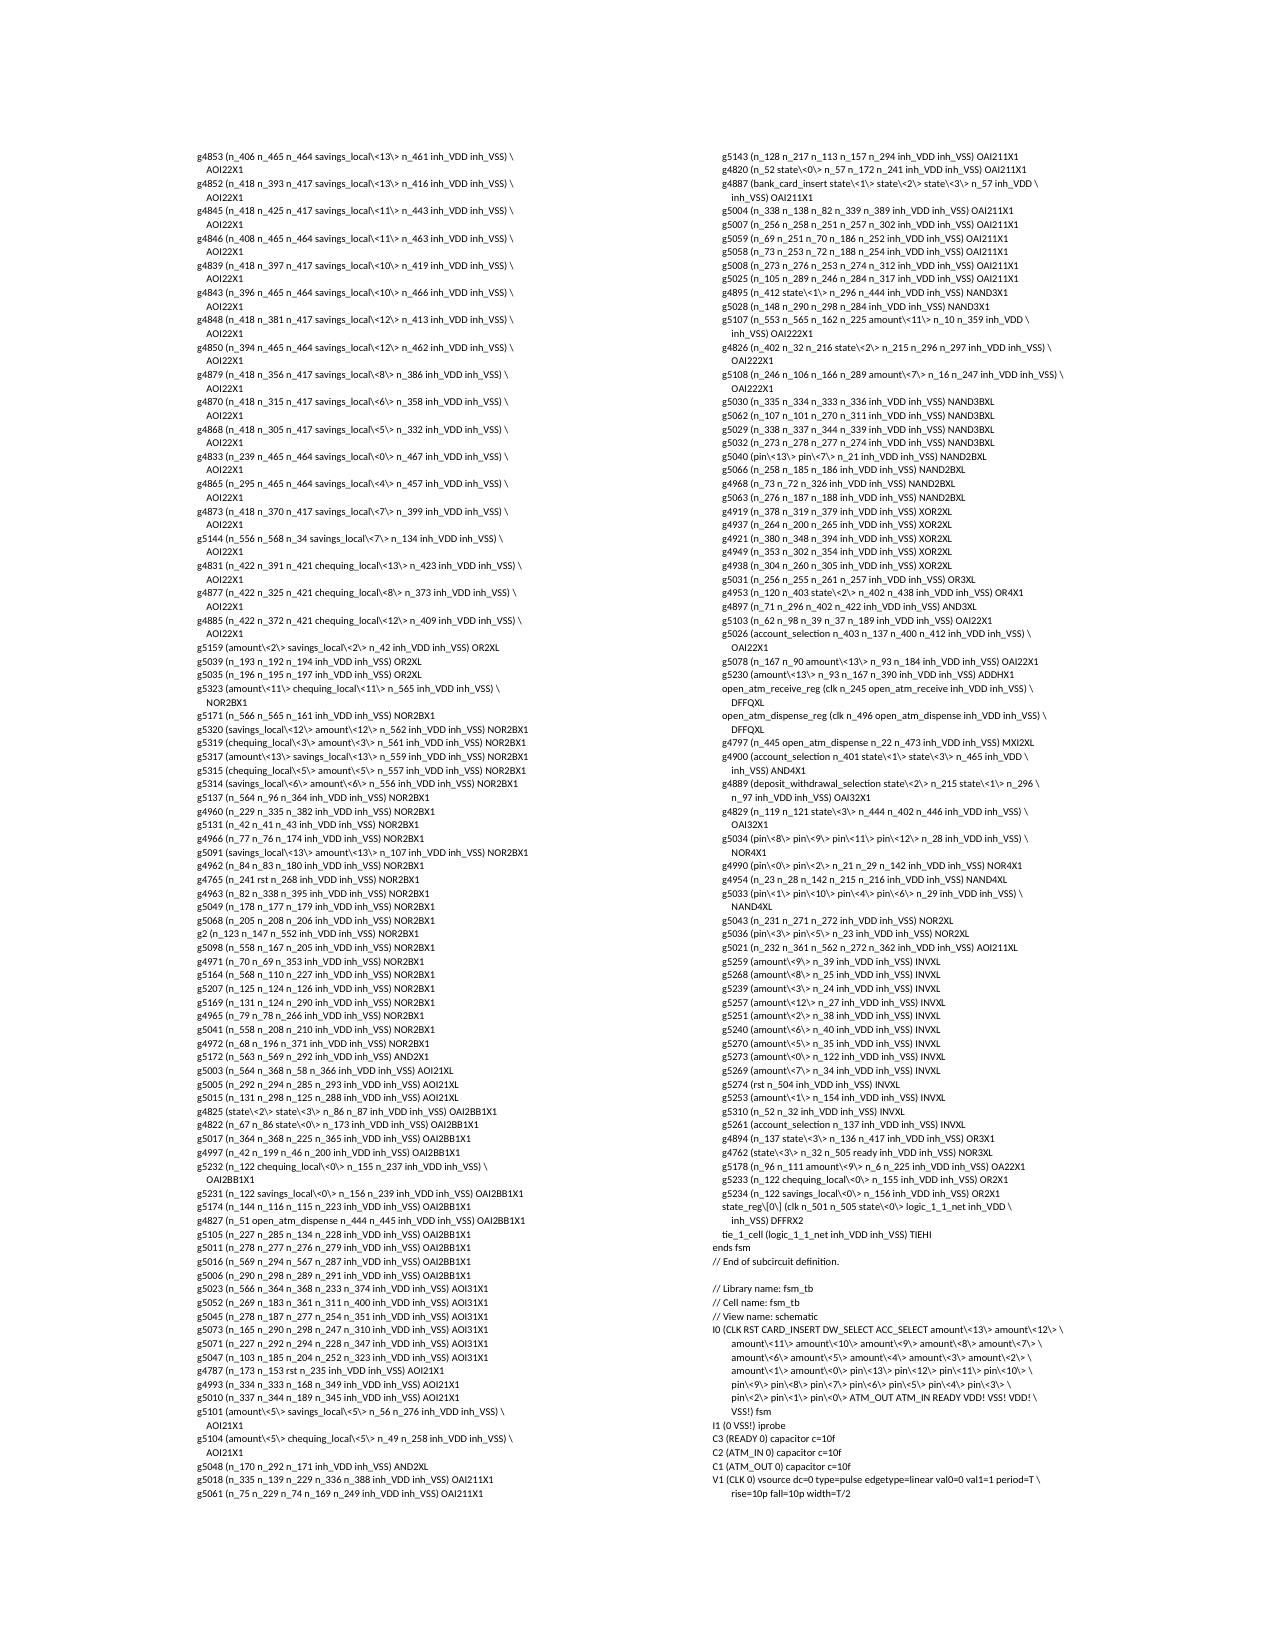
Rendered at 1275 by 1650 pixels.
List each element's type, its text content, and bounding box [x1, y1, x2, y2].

text g4887 (bank_card_insert state\<1\> state\<2\> state\<3\> n_57 inh_VDD \ [712, 177, 1125, 190]
text g5028 (n_148 n_290 n_298 n_284 inh_VDD inh_VSS) NAND3X1 [712, 300, 1125, 313]
text g4853 (n_406 n_465 n_464 savings_local\<13\> n_461 inh_VDD inh_VSS) \ [187, 150, 600, 163]
text g5315 (chequing_local\<5\> amount\<5\> n_557 inh_VDD inh_VSS) NOR2BX1 [187, 764, 600, 777]
text g4868 (n_418 n_305 n_417 savings_local\<5\> n_332 inh_VDD inh_VSS) \ [187, 423, 600, 436]
text g5003 (n_564 n_368 n_58 n_366 inh_VDD inh_VSS) AOI21XL [187, 1064, 600, 1077]
text g4960 (n_229 n_335 n_382 inh_VDD inh_VSS) NOR2BX1 [187, 805, 600, 818]
text OAI22X1 [712, 641, 1125, 654]
text g4897 (n_71 n_296 n_402 n_422 inh_VDD inh_VSS) AND3XL [712, 600, 1125, 613]
text g4831 (n_422 n_391 n_421 chequing_local\<13\> n_423 inh_VDD inh_VSS) \ [187, 559, 600, 572]
text g5025 (n_105 n_289 n_246 n_284 n_317 inh_VDD inh_VSS) OAI211X1 [712, 273, 1125, 286]
text g5091 (savings_local\<13\> amount\<13\> n_107 inh_VDD inh_VSS) NOR2BX1 [187, 846, 600, 859]
text g4833 (n_239 n_465 n_464 savings_local\<0\> n_467 inh_VDD inh_VSS) \ [187, 450, 600, 463]
text g4968 (n_73 n_72 n_326 inh_VDD inh_VSS) NAND2BXL [712, 477, 1125, 490]
text g5005 (n_292 n_294 n_285 n_293 inh_VDD inh_VSS) AOI21XL [187, 1078, 600, 1091]
text AOI22X1 [187, 600, 600, 613]
text g5144 (n_556 n_568 n_34 savings_local\<7\> n_134 inh_VDD inh_VSS) \ [187, 532, 600, 545]
text g5066 (n_258 n_185 n_186 inh_VDD inh_VSS) NAND2BXL [712, 464, 1125, 477]
text inh_VSS) OAI222X1 [712, 327, 1125, 340]
text AOI22X1 [187, 300, 600, 313]
text g5052 (n_269 n_183 n_361 n_311 n_400 inh_VDD inh_VSS) AOI31X1 [187, 1296, 600, 1309]
text open_atm_dispense_reg (clk n_496 open_atm_dispense inh_VDD inh_VSS) \ [712, 709, 1125, 722]
text g5101 (amount\<5\> savings_local\<5\> n_56 n_276 inh_VDD inh_VSS) \ [187, 1405, 600, 1418]
text g5004 (n_338 n_138 n_82 n_339 n_389 inh_VDD inh_VSS) OAI211X1 [712, 204, 1125, 217]
text g5143 (n_128 n_217 n_113 n_157 n_294 inh_VDD inh_VSS) OAI211X1 [712, 150, 1125, 163]
text g5108 (n_246 n_106 n_166 n_289 amount\<7\> n_16 n_247 inh_VDD inh_VSS) \ [712, 368, 1125, 381]
text g5317 (amount\<13\> savings_local\<13\> n_559 inh_VDD inh_VSS) NOR2BX1 [187, 750, 600, 763]
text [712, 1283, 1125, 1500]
text AOI22X1 [187, 491, 600, 504]
text AOI22X1 [187, 191, 600, 204]
text g5231 (n_122 savings_local\<0\> n_156 n_239 inh_VDD inh_VSS) OAI2BB1X1 [187, 1187, 600, 1200]
text AOI22X1 [187, 464, 600, 477]
text g5105 (n_227 n_285 n_134 n_228 inh_VDD inh_VSS) OAI2BB1X1 [187, 1228, 600, 1241]
text g4765 (n_241 rst n_268 inh_VDD inh_VSS) NOR2BX1 [187, 873, 600, 886]
text AOI21X1 [187, 1419, 600, 1432]
text g5035 (n_196 n_195 n_197 inh_VDD inh_VSS) OR2XL [187, 668, 600, 681]
text g5045 (n_278 n_187 n_277 n_254 n_351 inh_VDD inh_VSS) AOI31X1 [187, 1310, 600, 1323]
text g5073 (n_165 n_290 n_298 n_247 n_310 inh_VDD inh_VSS) AOI31X1 [187, 1323, 600, 1336]
text OAI222X1 [712, 382, 1125, 395]
text g5103 (n_62 n_98 n_39 n_37 n_189 inh_VDD inh_VSS) OAI22X1 [712, 614, 1125, 627]
text g4845 (n_418 n_425 n_417 savings_local\<11\> n_443 inh_VDD inh_VSS) \ [187, 204, 600, 217]
text g4966 (n_77 n_76 n_174 inh_VDD inh_VSS) NOR2BX1 [187, 832, 600, 845]
text g4972 (n_68 n_196 n_371 inh_VDD inh_VSS) NOR2BX1 [187, 1037, 600, 1050]
text g5017 (n_364 n_368 n_225 n_365 inh_VDD inh_VSS) OAI2BB1X1 [187, 1132, 600, 1145]
text g4937 (n_264 n_200 n_265 inh_VDD inh_VSS) XOR2XL [712, 518, 1125, 531]
text g5061 (n_75 n_229 n_74 n_169 n_249 inh_VDD inh_VSS) OAI211X1 [187, 1487, 600, 1500]
text g4827 (n_51 open_atm_dispense n_444 n_445 inh_VDD inh_VSS) OAI2BB1X1 [187, 1214, 600, 1227]
text g5008 (n_273 n_276 n_253 n_274 n_312 inh_VDD inh_VSS) OAI211X1 [712, 259, 1125, 272]
text g4921 (n_380 n_348 n_394 inh_VDD inh_VSS) XOR2XL [712, 532, 1125, 545]
text g5039 (n_193 n_192 n_194 inh_VDD inh_VSS) OR2XL [187, 655, 600, 668]
text g5029 (n_338 n_337 n_344 n_339 inh_VDD inh_VSS) NAND3BXL [712, 423, 1125, 436]
text g4787 (n_173 n_153 rst n_235 inh_VDD inh_VSS) AOI21X1 [187, 1364, 600, 1377]
text g4997 (n_42 n_199 n_46 n_200 inh_VDD inh_VSS) OAI2BB1X1 [187, 1146, 600, 1159]
text g5230 (amount\<13\> n_93 n_167 n_390 inh_VDD inh_VSS) ADDHX1 [712, 668, 1125, 681]
text AOI22X1 [187, 327, 600, 340]
text g5323 (amount\<11\> chequing_local\<11\> n_565 inh_VDD inh_VSS) \ [187, 682, 600, 695]
text OAI2BB1X1 [187, 1173, 600, 1186]
text g5098 (n_558 n_167 n_205 inh_VDD inh_VSS) NOR2BX1 [187, 941, 600, 954]
text AOI22X1 [187, 409, 600, 422]
text g5078 (n_167 n_90 amount\<13\> n_93 n_184 inh_VDD inh_VSS) OAI22X1 [712, 655, 1125, 668]
text g4843 (n_396 n_465 n_464 savings_local\<10\> n_466 inh_VDD inh_VSS) \ [187, 286, 600, 299]
text DFFQXL [712, 723, 1125, 736]
text AOI22X1 [187, 518, 600, 531]
text g5207 (n_125 n_124 n_126 inh_VDD inh_VSS) NOR2BX1 [187, 982, 600, 995]
text AOI21X1 [187, 1446, 600, 1459]
text g4885 (n_422 n_372 n_421 chequing_local\<12\> n_409 inh_VDD inh_VSS) \ [187, 614, 600, 627]
text g4879 (n_418 n_356 n_417 savings_local\<8\> n_386 inh_VDD inh_VSS) \ [187, 368, 600, 381]
text g5320 (savings_local\<12\> amount\<12\> n_562 inh_VDD inh_VSS) NOR2BX1 [187, 723, 600, 736]
text g5068 (n_205 n_208 n_206 inh_VDD inh_VSS) NOR2BX1 [187, 914, 600, 927]
text g4850 (n_394 n_465 n_464 savings_local\<12\> n_462 inh_VDD inh_VSS) \ [187, 341, 600, 354]
text g5031 (n_256 n_255 n_261 n_257 inh_VDD inh_VSS) OR3XL [712, 573, 1125, 586]
text AOI22X1 [187, 273, 600, 286]
text g5071 (n_227 n_292 n_294 n_228 n_347 inh_VDD inh_VSS) AOI31X1 [187, 1337, 600, 1350]
text g2 (n_123 n_147 n_552 inh_VDD inh_VSS) NOR2BX1 [187, 928, 600, 941]
text g4865 (n_295 n_465 n_464 savings_local\<4\> n_457 inh_VDD inh_VSS) \ [187, 477, 600, 490]
text g5007 (n_256 n_258 n_251 n_257 n_302 inh_VDD inh_VSS) OAI211X1 [712, 218, 1125, 231]
text g4852 (n_418 n_393 n_417 savings_local\<13\> n_416 inh_VDD inh_VSS) \ [187, 177, 600, 190]
text g5006 (n_290 n_298 n_289 n_291 inh_VDD inh_VSS) OAI2BB1X1 [187, 1269, 600, 1282]
text g4895 (n_412 state\<1\> n_296 n_444 inh_VDD inh_VSS) NAND3X1 [712, 286, 1125, 299]
text g5041 (n_558 n_208 n_210 inh_VDD inh_VSS) NOR2BX1 [187, 1023, 600, 1036]
text open_atm_receive_reg (clk n_245 open_atm_receive inh_VDD inh_VSS) \ [712, 682, 1125, 695]
text g5016 (n_569 n_294 n_567 n_287 inh_VDD inh_VSS) OAI2BB1X1 [187, 1255, 600, 1268]
text g5169 (n_131 n_124 n_290 inh_VDD inh_VSS) NOR2BX1 [187, 996, 600, 1009]
text g5171 (n_566 n_565 n_161 inh_VDD inh_VSS) NOR2BX1 [187, 709, 600, 722]
text g4962 (n_84 n_83 n_180 inh_VDD inh_VSS) NOR2BX1 [187, 859, 600, 872]
text inh_VSS) OAI211X1 [712, 191, 1125, 204]
text AOI22X1 [187, 382, 600, 395]
text g4822 (n_67 n_86 state\<0\> n_173 inh_VDD inh_VSS) OAI2BB1X1 [187, 1119, 600, 1132]
text g4839 (n_418 n_397 n_417 savings_local\<10\> n_419 inh_VDD inh_VSS) \ [187, 259, 600, 272]
text g5137 (n_564 n_96 n_364 inh_VDD inh_VSS) NOR2BX1 [187, 791, 600, 804]
text g4938 (n_304 n_260 n_305 inh_VDD inh_VSS) XOR2XL [712, 559, 1125, 572]
text g4993 (n_334 n_333 n_168 n_349 inh_VDD inh_VSS) AOI21X1 [187, 1378, 600, 1391]
text g5040 (pin\<13\> pin\<7\> n_21 inh_VDD inh_VSS) NAND2BXL [712, 450, 1125, 463]
text g4826 (n_402 n_32 n_216 state\<2\> n_215 n_296 n_297 inh_VDD inh_VSS) \ [712, 341, 1125, 354]
text g5062 (n_107 n_101 n_270 n_311 inh_VDD inh_VSS) NAND3BXL [712, 409, 1125, 422]
text AOI22X1 [187, 573, 600, 586]
text AOI22X1 [187, 218, 600, 231]
text g5048 (n_170 n_292 n_171 inh_VDD inh_VSS) AND2XL [187, 1460, 600, 1473]
text g4825 (state\<2\> state\<3\> n_86 n_87 inh_VDD inh_VSS) OAI2BB1X1 [187, 1105, 600, 1118]
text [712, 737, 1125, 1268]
text g5063 (n_276 n_187 n_188 inh_VDD inh_VSS) NAND2BXL [712, 491, 1125, 504]
text g4971 (n_70 n_69 n_353 inh_VDD inh_VSS) NOR2BX1 [187, 955, 600, 968]
text g5159 (amount\<2\> savings_local\<2\> n_42 inh_VDD inh_VSS) OR2XL [187, 641, 600, 654]
